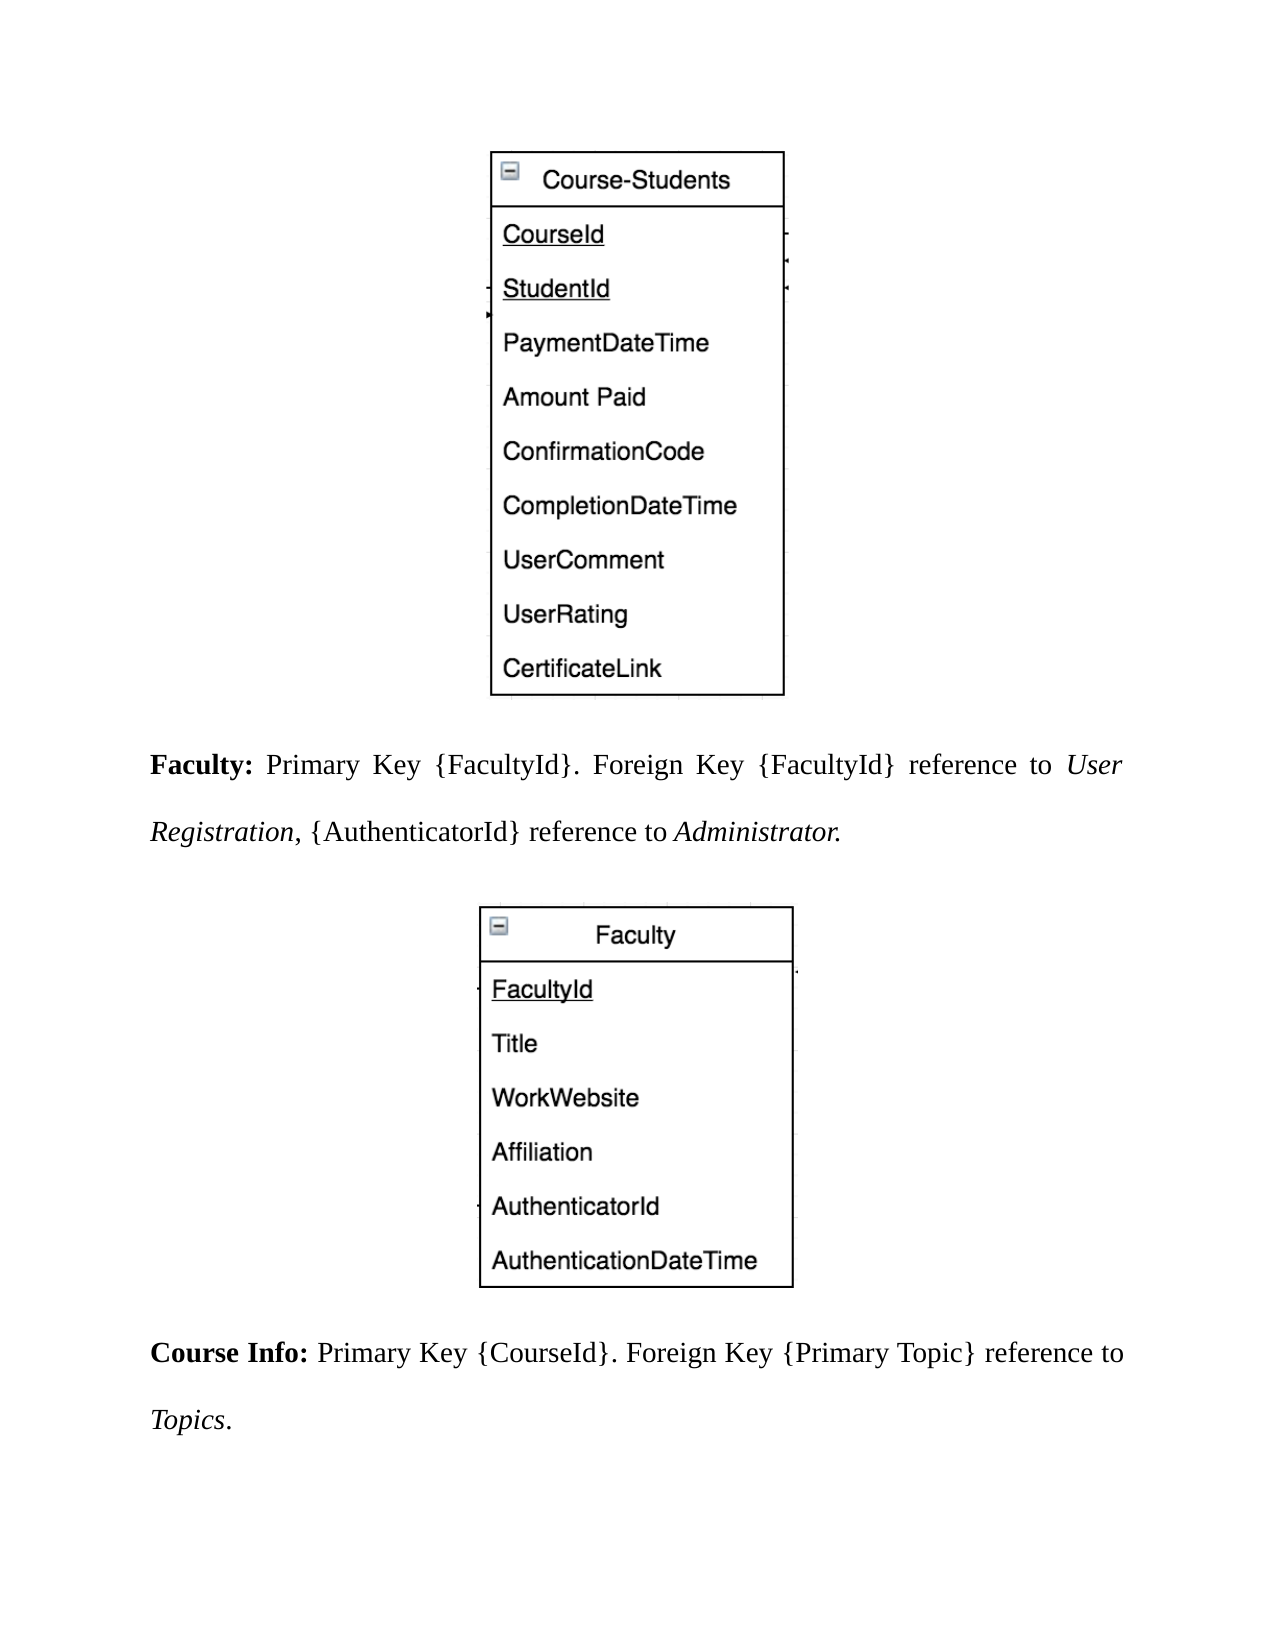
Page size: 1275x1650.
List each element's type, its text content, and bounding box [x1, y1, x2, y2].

picture [477, 902, 798, 1288]
text Faculty: Primary Key {FacultyId}. Foreign Key {FacultyId} reference to User Registration, {AuthenticatorId} reference to Administrator. [150, 747, 1125, 848]
text Course Info: Primary Key {CourseId}. Foreign Key {Primary Topic} reference to Topics. [150, 1335, 1125, 1436]
picture [486, 150, 789, 700]
